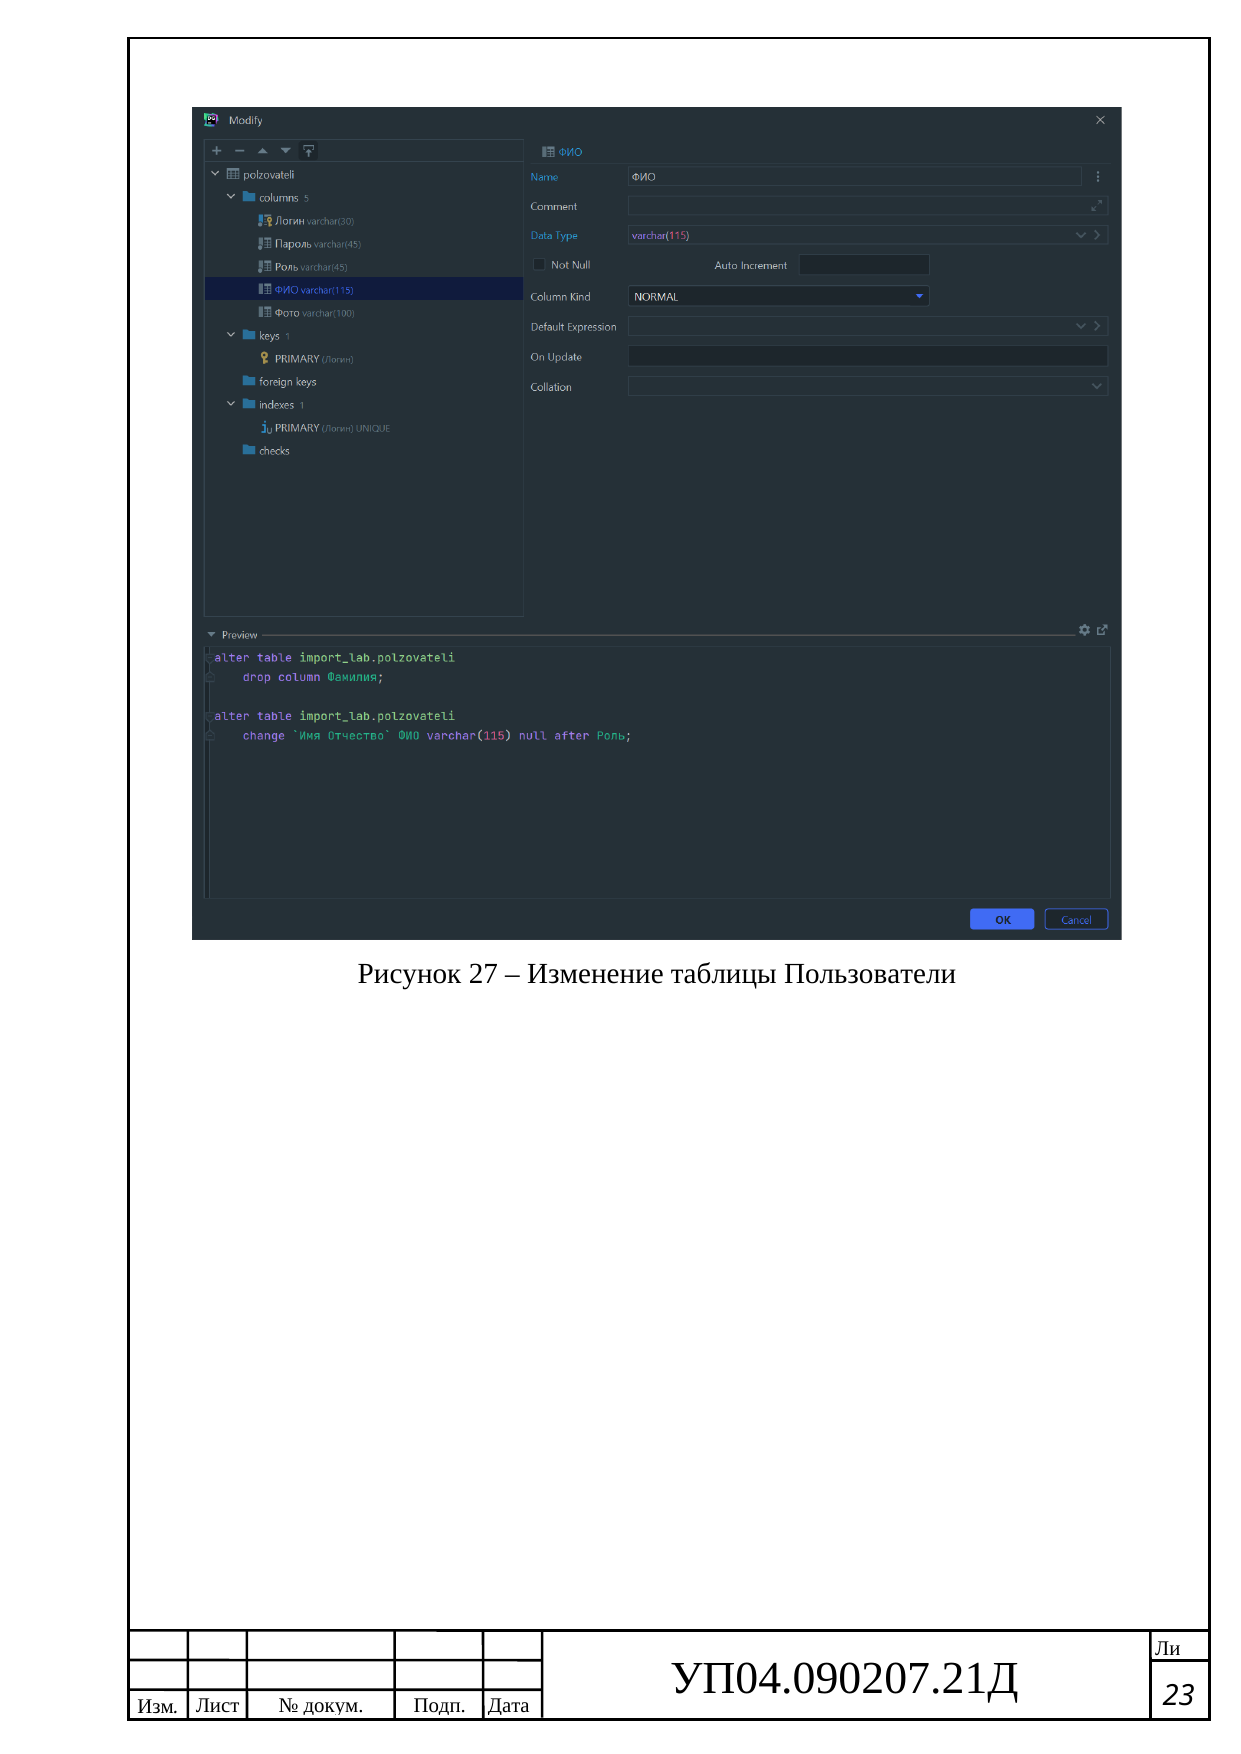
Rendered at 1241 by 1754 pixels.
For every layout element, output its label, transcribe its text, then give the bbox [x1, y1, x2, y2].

picture [192, 107, 1122, 940]
text Рисунок 27 – Изменение таблицы Пользователи [192, 956, 1122, 990]
